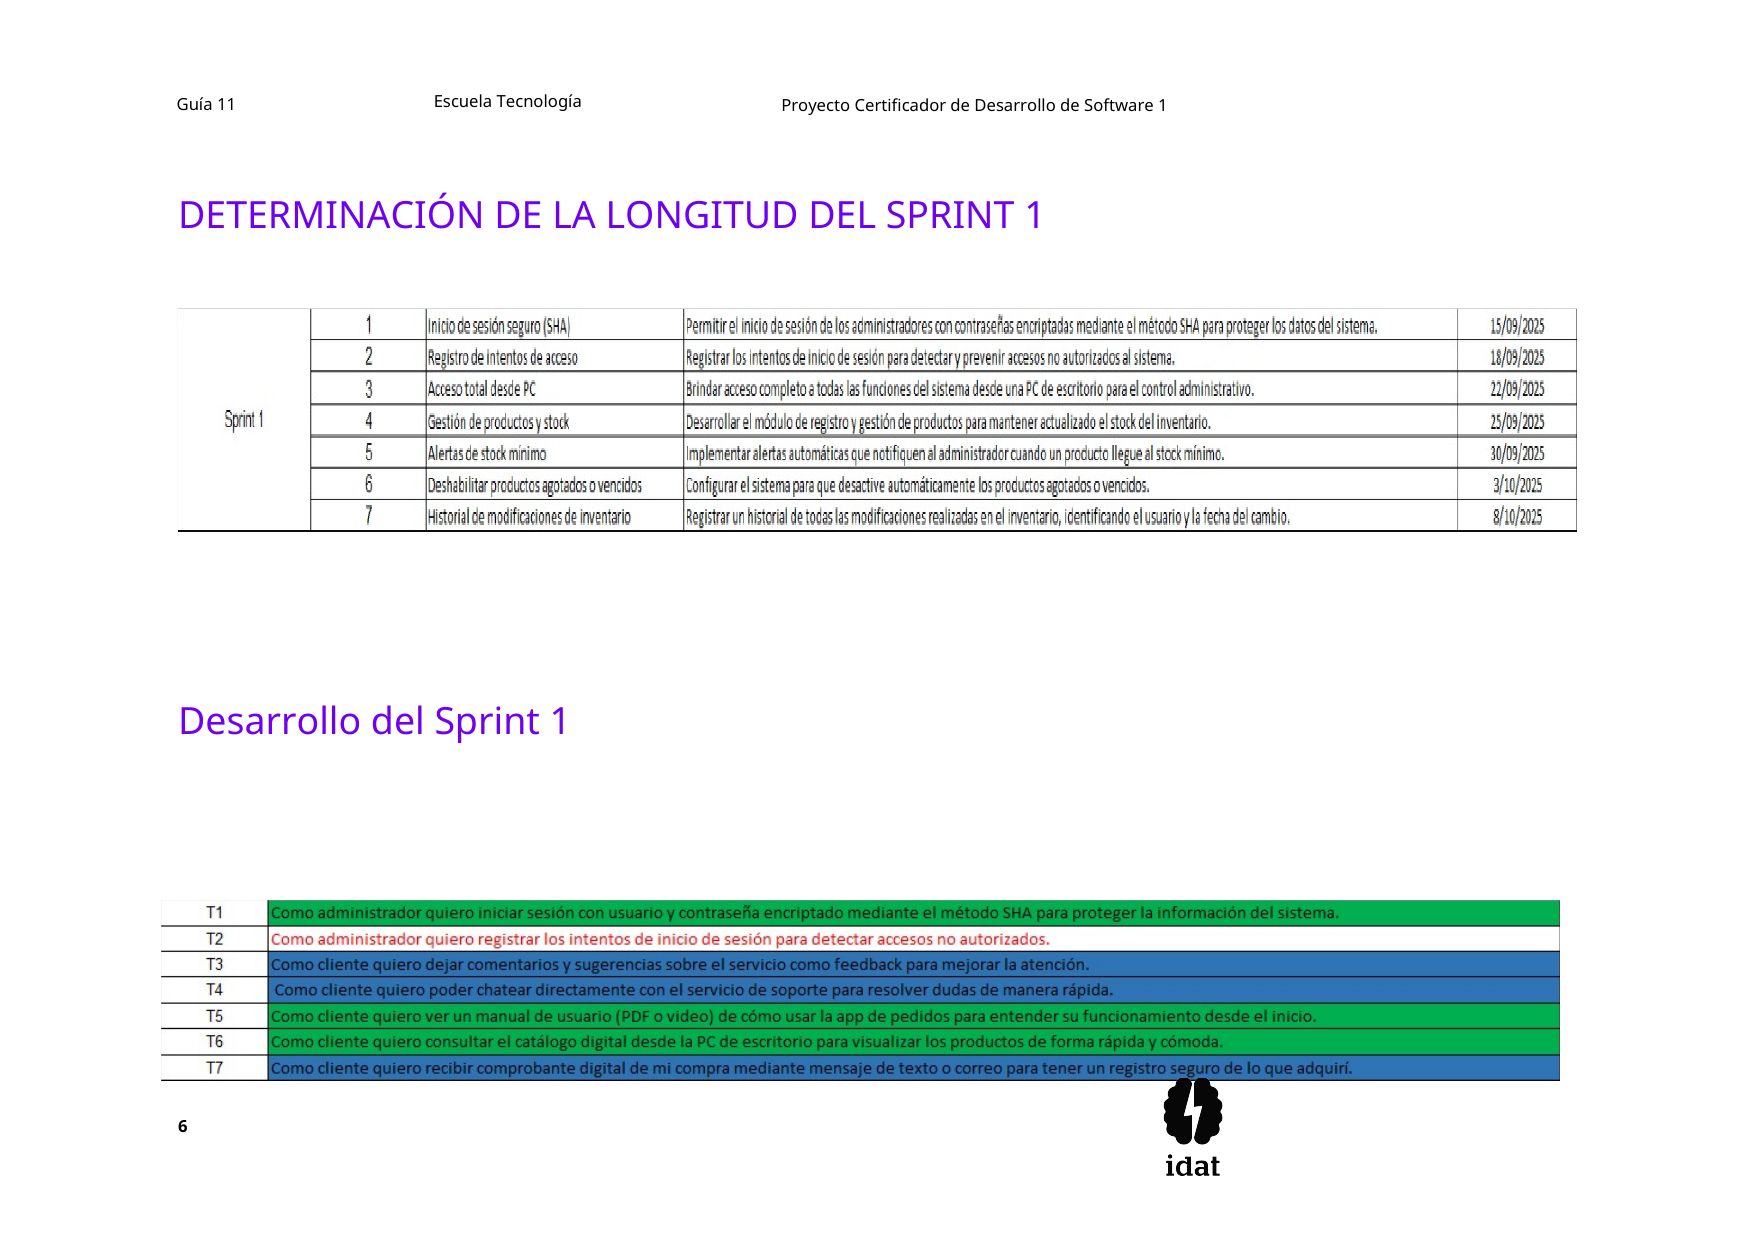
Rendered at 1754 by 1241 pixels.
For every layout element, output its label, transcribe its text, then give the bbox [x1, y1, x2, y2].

text DETERMINACIÓN DE LA LONGITUD DEL SPRINT 1 [178, 189, 1577, 240]
text Desarrollo del Sprint 1 [178, 694, 1577, 745]
picture [177, 308, 1577, 532]
picture [161, 900, 1560, 1176]
